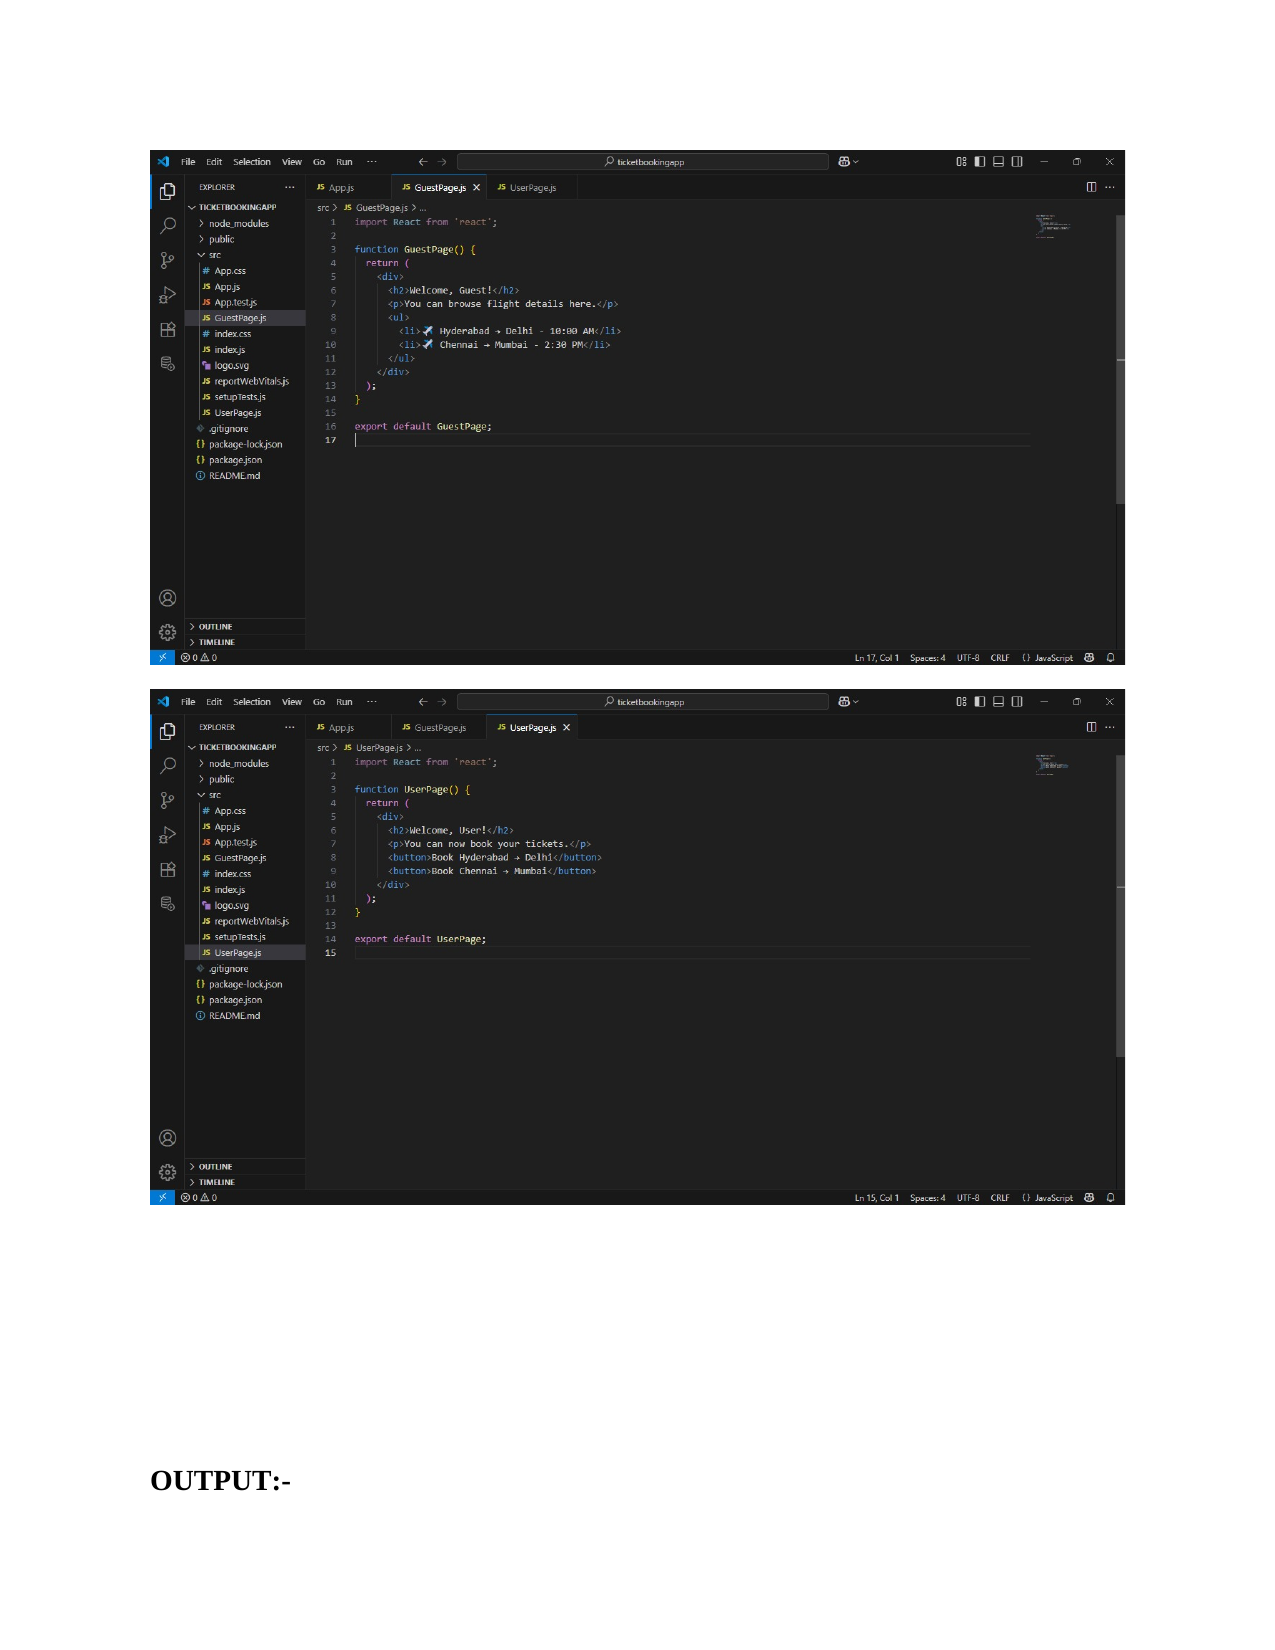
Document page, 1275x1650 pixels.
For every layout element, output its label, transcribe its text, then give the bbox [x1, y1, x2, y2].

picture [150, 689, 1125, 1205]
text OUTPUT:- [150, 1463, 1125, 1497]
picture [150, 150, 1125, 665]
